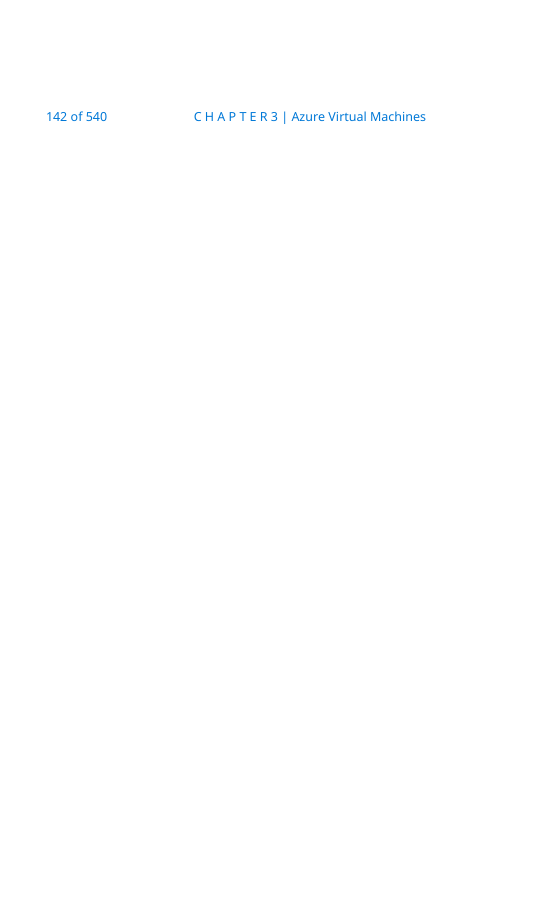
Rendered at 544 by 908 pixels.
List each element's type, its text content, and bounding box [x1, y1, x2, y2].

text 142 of 540 C H A P T E R 3 | Azure Virtual Machines [46, 108, 497, 125]
